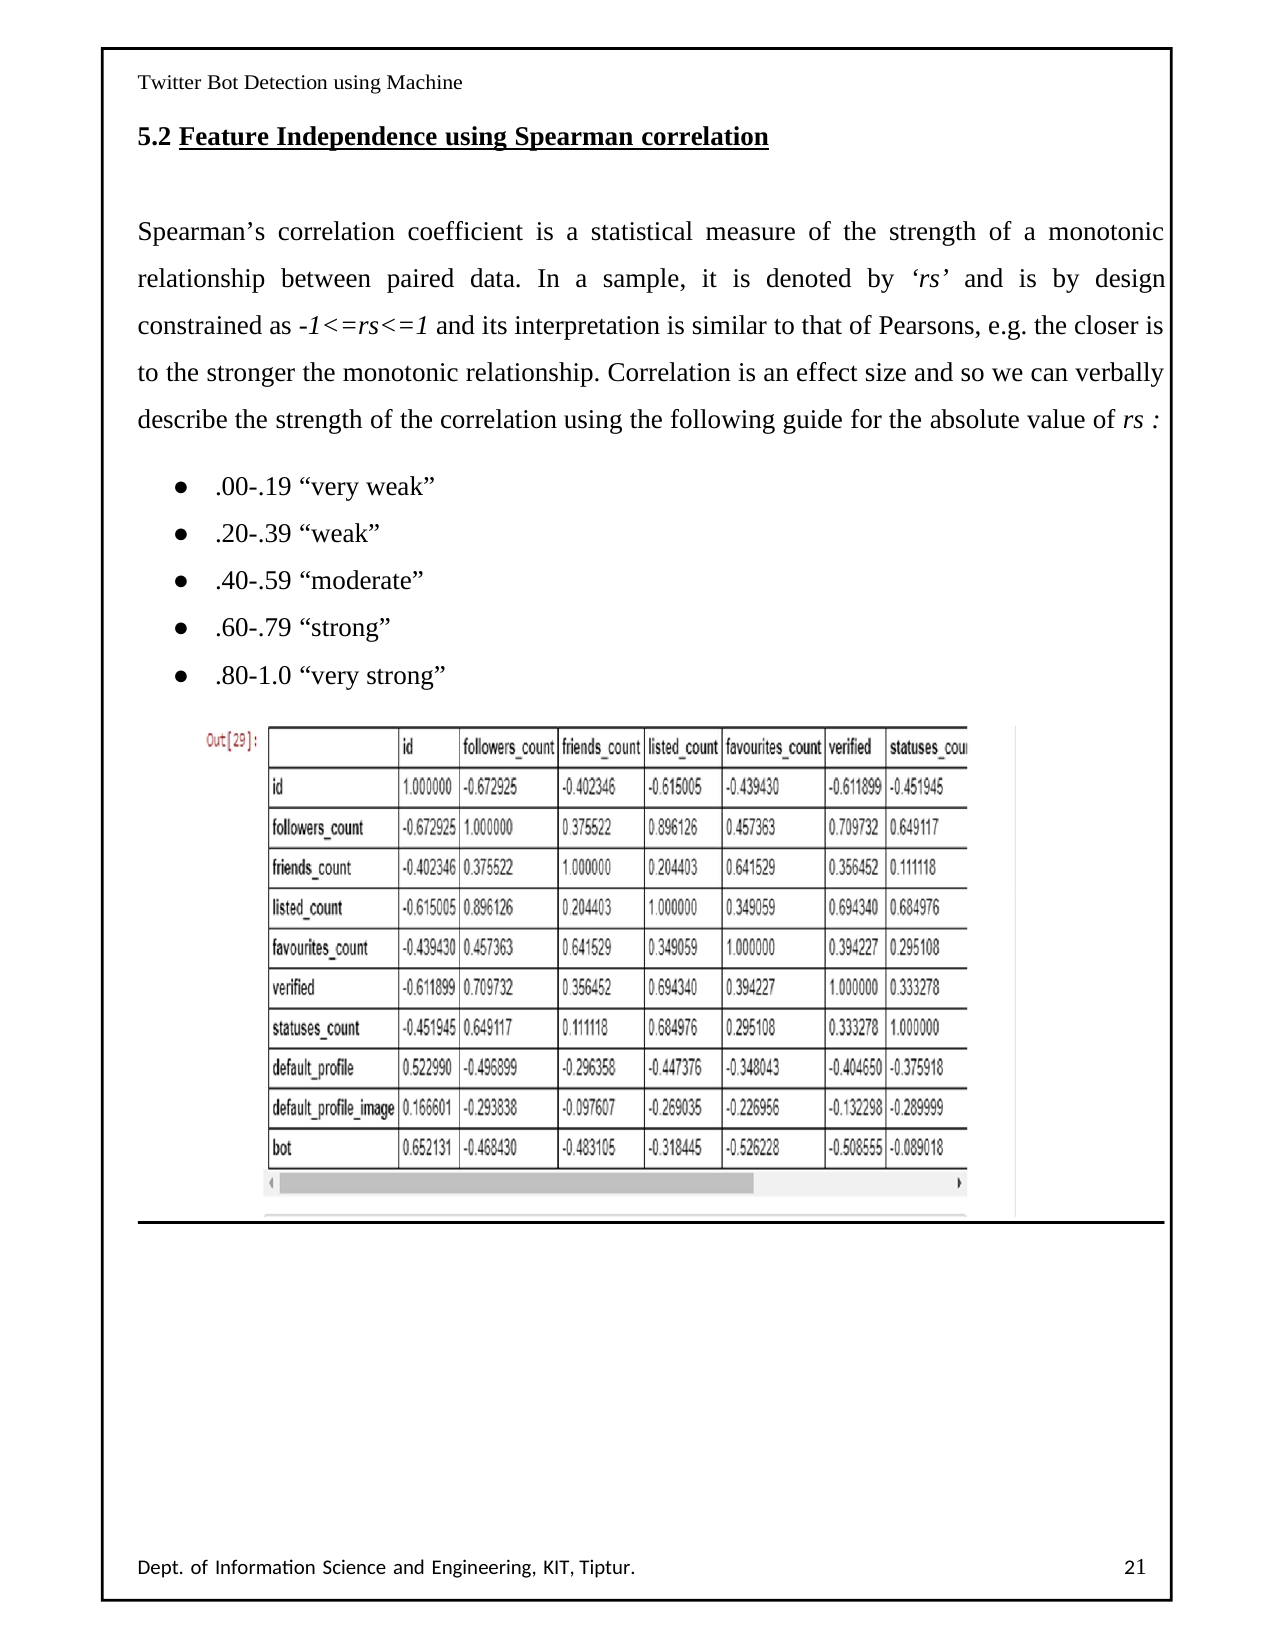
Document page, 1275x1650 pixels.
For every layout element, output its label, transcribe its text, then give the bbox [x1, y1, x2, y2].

list .80-1.0 “very strong” [173, 659, 1177, 690]
list .40-.59 “moderate” [173, 564, 1177, 595]
subtitle Feature Independence using Spearman correlation [137, 121, 1177, 152]
list .20-.39 “weak” [173, 517, 1177, 548]
list .60-.79 “strong” [173, 611, 1177, 642]
text Spearman’s correlation coefficient is a statistical measure of the strength of a monotonic relationship between paired data. In a sample, it is denoted by ‘rs’ and is by design constrained as -1<=rs<=1 and its interpretation is similar to that of Pearsons, e.g. the closer is to the stronger the monotonic relationship. Correlation is an effect size and so we can verbally describe the strength of the correlation using the following guide for the absolute value of rs : [137, 215, 1166, 434]
picture [137, 726, 1165, 1224]
list .00-.19 “very weak” [173, 469, 1177, 501]
